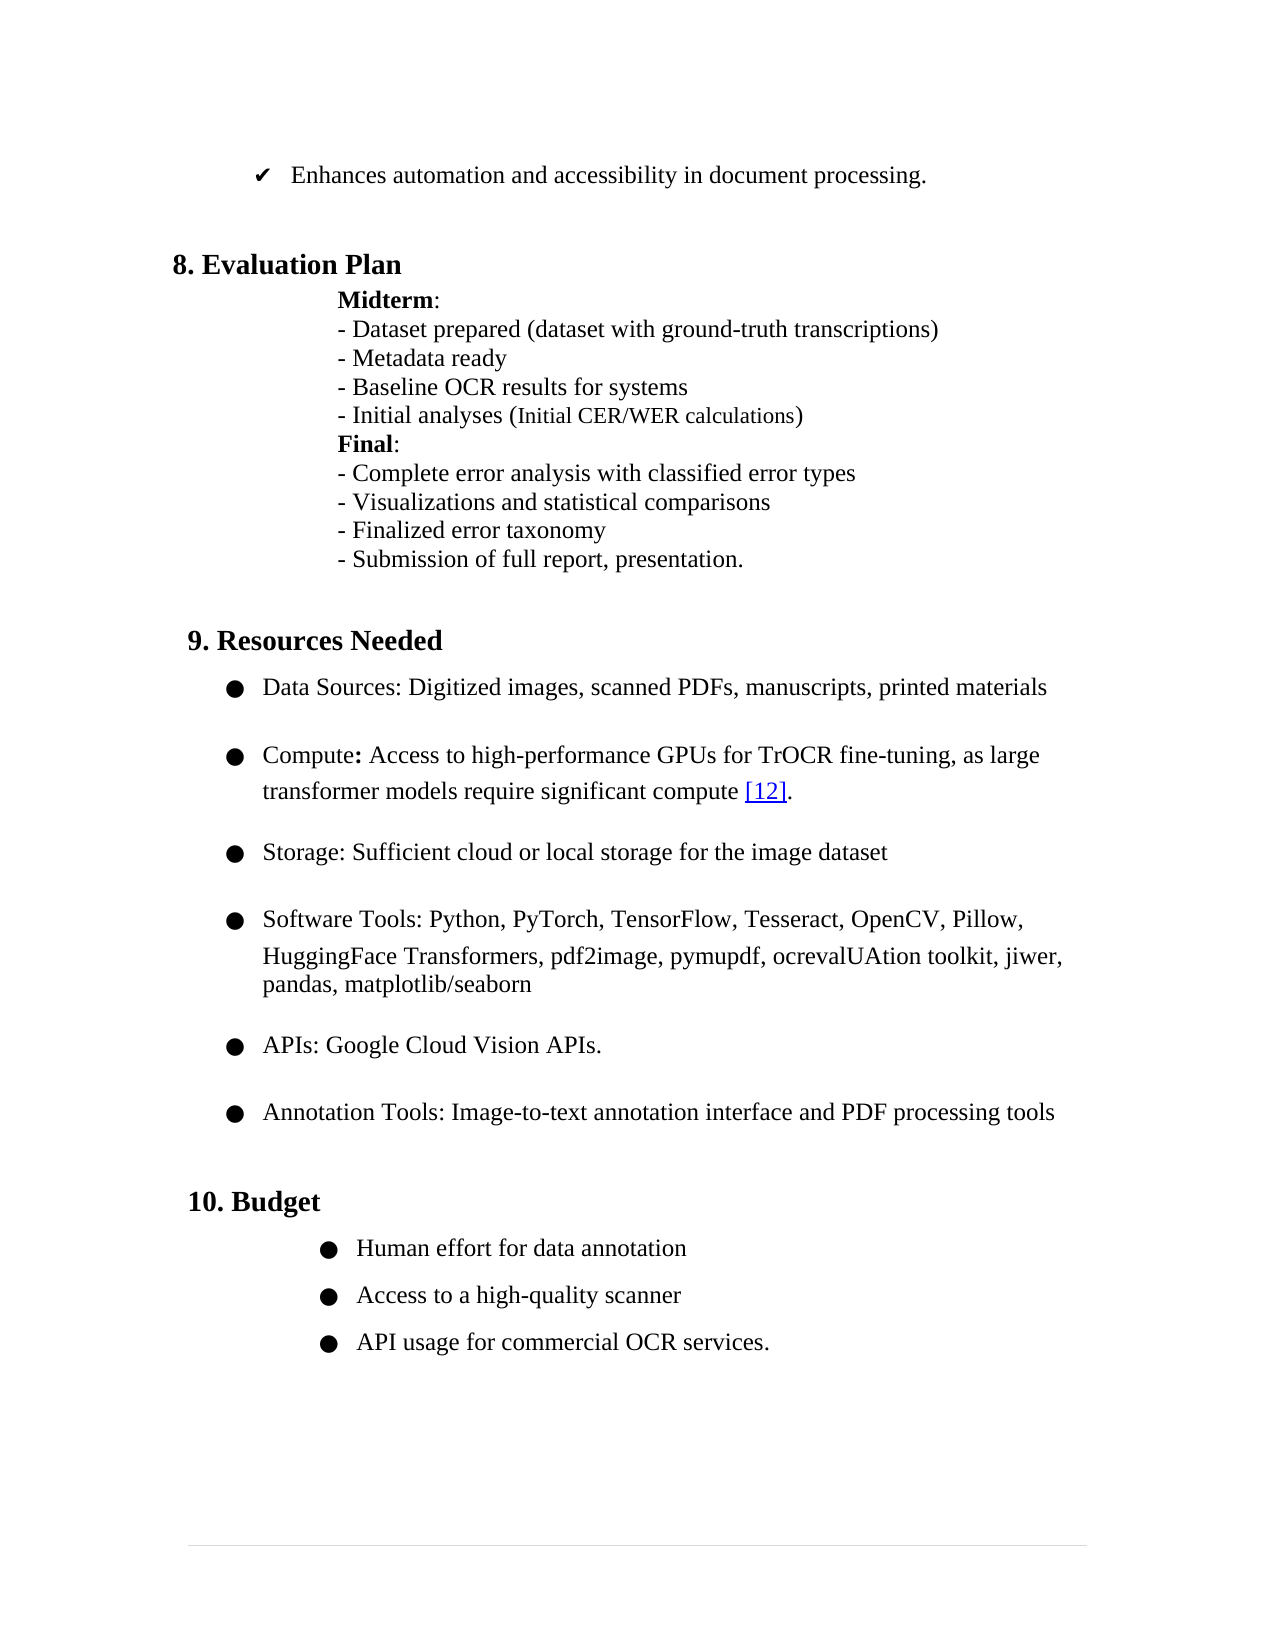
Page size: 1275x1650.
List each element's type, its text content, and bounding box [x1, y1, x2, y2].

subtitle 10. Budget [187, 1184, 1087, 1217]
text Midterm: - Dataset prepared (dataset with ground-truth transcriptions) [337, 286, 1087, 343]
text - Visualizations and statistical comparisons - Finalized error taxonomy - Submission of full report, presentation. [337, 487, 1087, 573]
subtitle 8. Evaluation Plan [172, 247, 1087, 281]
list Enhances automation and accessibility in document processing. [253, 150, 1087, 197]
list Access to a high-quality scanner [319, 1269, 1087, 1316]
list APIs: Google Cloud Vision APIs. [225, 1019, 1087, 1066]
list Software Tools: Python, PyTorch, TensorFlow, Tesseract, OpenCV, Pillow, HuggingFace Transformers, pdf2image, pymupdf, ocrevalUAtion toolkit, jiwer, pandas, matplotlib/seaborn [225, 894, 1087, 998]
text - Metadata ready - Baseline OCR results for systems - Initial analyses (Initial CER/WER calculations) Final: - Complete error analysis with classified error types [337, 343, 1087, 487]
list Human effort for data annotation [319, 1222, 1087, 1269]
list Compute: Access to high-performance GPUs for TrOCR fine-tuning, as large transformer models require significant compute [12]. [225, 729, 1087, 805]
subtitle 9. Resources Needed [187, 623, 1087, 657]
list Annotation Tools: Image-to-text annotation interface and PDF processing tools [225, 1087, 1087, 1134]
list Data Sources: Digitized images, scanned PDFs, manuscripts, printed materials [225, 662, 1087, 708]
list API usage for commercial OCR services. [319, 1316, 1087, 1363]
list Storage: Sufficient cloud or local storage for the image dataset [225, 826, 1087, 873]
